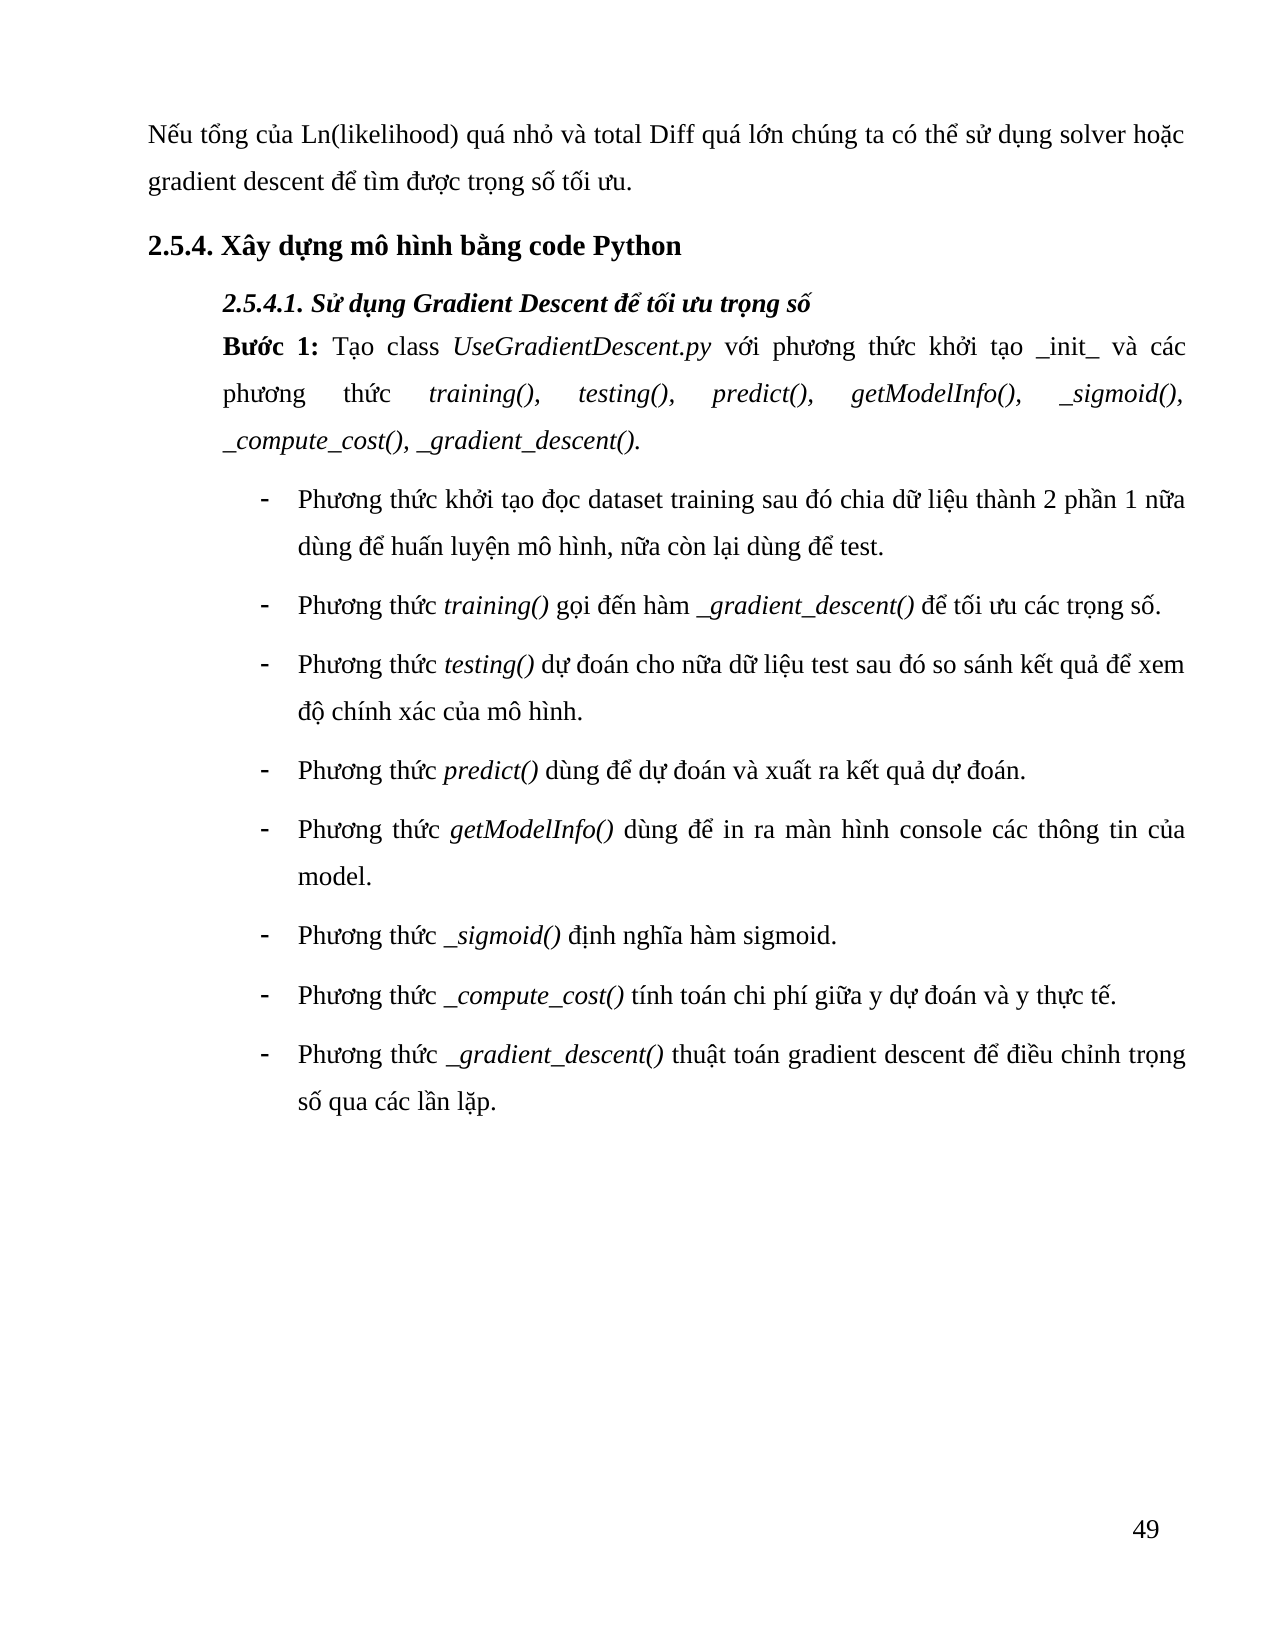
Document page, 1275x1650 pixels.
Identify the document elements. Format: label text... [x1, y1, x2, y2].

subtitle 2.5.4. Xây dựng mô hình bằng code Python [148, 228, 1186, 262]
list Phương thức predict() dùng để dự đoán và xuất ra kết quả dự đoán. [260, 754, 1186, 785]
text Nếu tổng của Ln(likelihood) quá nhỏ và total Diff quá lớn chúng ta có thể sử dụng solver hoặc gradient descent để tìm được trọng số tối ưu. [148, 118, 1186, 196]
list Phương thức khởi tạo đọc dataset training sau đó chia dữ liệu thành 2 phần 1 nữa dùng để huấn luyện mô hình, nữa còn lại dùng để test. [260, 483, 1186, 561]
list Phương thức _sigmoid() định nghĩa hàm sigmoid. [260, 919, 1186, 951]
list Phương thức _gradient_descent() thuật toán gradient descent để điều chỉnh trọng số qua các lần lặp. [260, 1038, 1186, 1116]
subtitle 2.5.4.1. Sử dụng Gradient Descent để tối ưu trọng số [223, 287, 1186, 318]
text Bước 1: Tạo class UseGradientDescent.py với phương thức khởi tạo _init_ và các phương thức training(), testing(), predict(), getModelInfo(), _sigmoid(), _compute_cost(), _gradient_descent(). [223, 330, 1186, 455]
list Phương thức _compute_cost() tính toán chi phí giữa y dự đoán và y thực tế. [260, 979, 1186, 1010]
list Phương thức getModelInfo() dùng để in ra màn hình console các thông tin của model. [260, 813, 1186, 891]
list Phương thức training() gọi đến hàm _gradient_descent() để tối ưu các trọng số. [260, 589, 1186, 620]
list Phương thức testing() dự đoán cho nữa dữ liệu test sau đó so sánh kết quả để xem độ chính xác của mô hình. [260, 648, 1186, 726]
